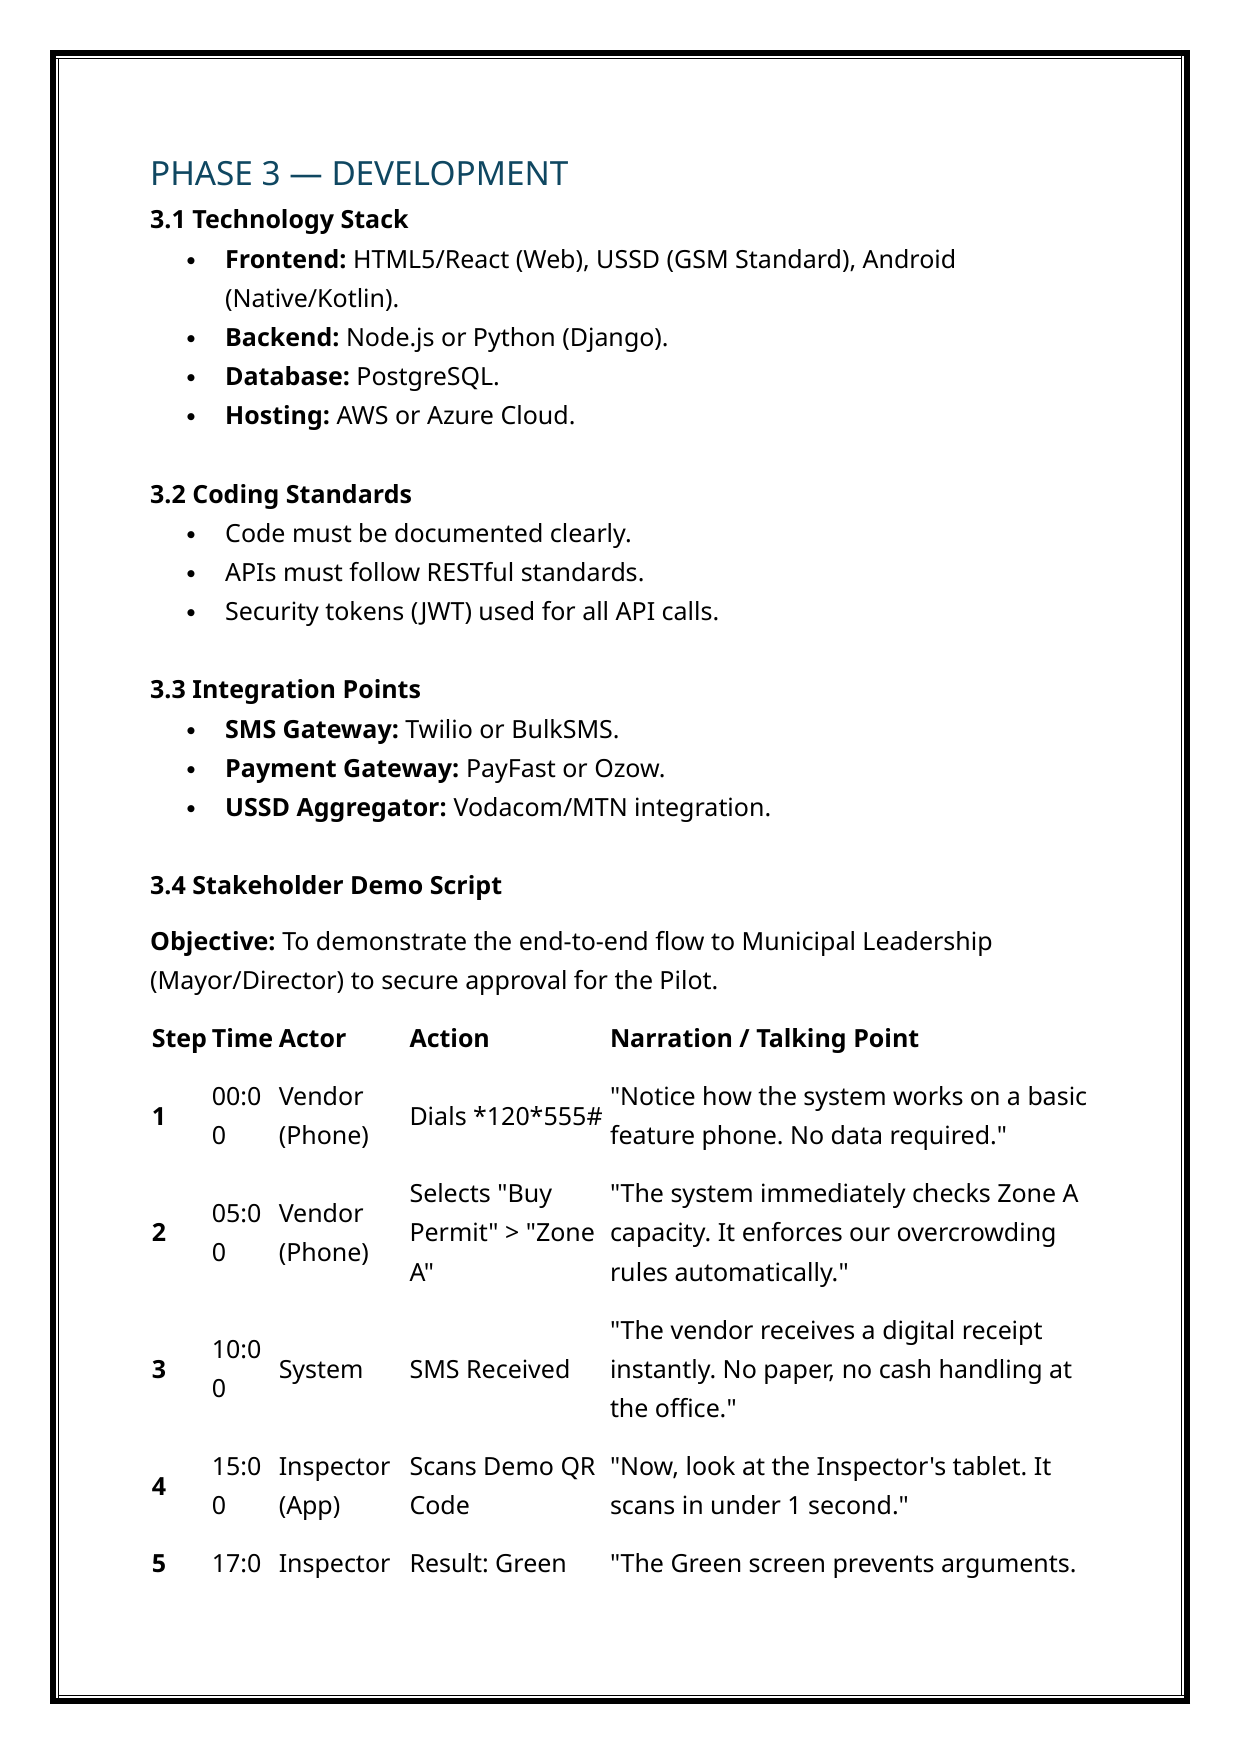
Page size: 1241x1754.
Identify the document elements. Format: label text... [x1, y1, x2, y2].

table_cell Vendor (Phone) [277, 1174, 408, 1311]
table_cell Inspector (App) [277, 1447, 408, 1544]
table_cell 3 [150, 1311, 210, 1447]
list Payment Gateway: PayFast or Ozow. [187, 751, 1090, 784]
table_cell 05:00 [210, 1174, 277, 1311]
list USSD Aggregator: Vodacom/MTN integration. [187, 790, 1090, 824]
table_header Actor [277, 1019, 408, 1077]
table_cell Dials *120*555# [408, 1077, 608, 1174]
table_cell SMS Received [408, 1311, 608, 1447]
list Frontend: HTML5/React (Web), USSD (GSM Standard), Android (Native/Kotlin). [187, 241, 1090, 314]
list Security tokens (JWT) used for all API calls. [187, 594, 1090, 628]
table_cell "Notice how the system works on a basic feature phone. No data required." [608, 1077, 1090, 1174]
table_header Time [210, 1019, 277, 1077]
table_cell Inspector (App) [277, 1545, 408, 1603]
text 3.3 Integration Points [150, 672, 1090, 706]
table_cell 5 [150, 1545, 210, 1603]
table_cell 10:00 [210, 1311, 277, 1447]
table_cell Selects "Buy Permit" > "Zone A" [408, 1174, 608, 1311]
table_cell "Now, look at the Inspector's tablet. It scans in under 1 second." [608, 1447, 1090, 1544]
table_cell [608, 1545, 1090, 1603]
list Hosting: AWS or Azure Cloud. [187, 398, 1090, 432]
table_cell System [277, 1311, 408, 1447]
table_cell "The system immediately checks Zone A capacity. It enforces our overcrowding rules automatically." [608, 1174, 1090, 1311]
table_cell "The vendor receives a digital receipt instantly. No paper, no cash handling at the office." [608, 1311, 1090, 1447]
table_cell Vendor (Phone) [277, 1077, 408, 1174]
table_cell 15:00 [210, 1447, 277, 1544]
subtitle PHASE 3 — DEVELOPMENT [150, 150, 1090, 195]
table_cell 4 [150, 1447, 210, 1544]
text Objective: To demonstrate the end-to-end flow to Municipal Leadership (Mayor/Director) to secure approval for the Pilot. [150, 924, 1090, 997]
table_cell Result: Green Tick [408, 1545, 608, 1603]
table_header Step [150, 1019, 210, 1077]
table_cell 00:00 [210, 1077, 277, 1174]
table_cell 17:00 [210, 1545, 277, 1603]
table_cell 2 [150, 1174, 210, 1311]
text 3.4 Stakeholder Demo Script [150, 868, 1090, 902]
list APIs must follow RESTful standards. [187, 555, 1090, 589]
table_cell Scans Demo QR Code [408, 1447, 608, 1544]
list Code must be documented clearly. [187, 516, 1090, 549]
table_cell 1 [150, 1077, 210, 1174]
text 3.1 Technology Stack [150, 202, 1090, 236]
list SMS Gateway: Twilio or BulkSMS. [187, 711, 1090, 745]
table_header Action [408, 1019, 608, 1077]
list Backend: Node.js or Python (Django). [187, 320, 1090, 354]
table_header Narration / Talking Point [608, 1019, 1090, 1077]
text 3.2 Coding Standards [150, 476, 1090, 510]
list Database: PostgreSQL. [187, 359, 1090, 393]
